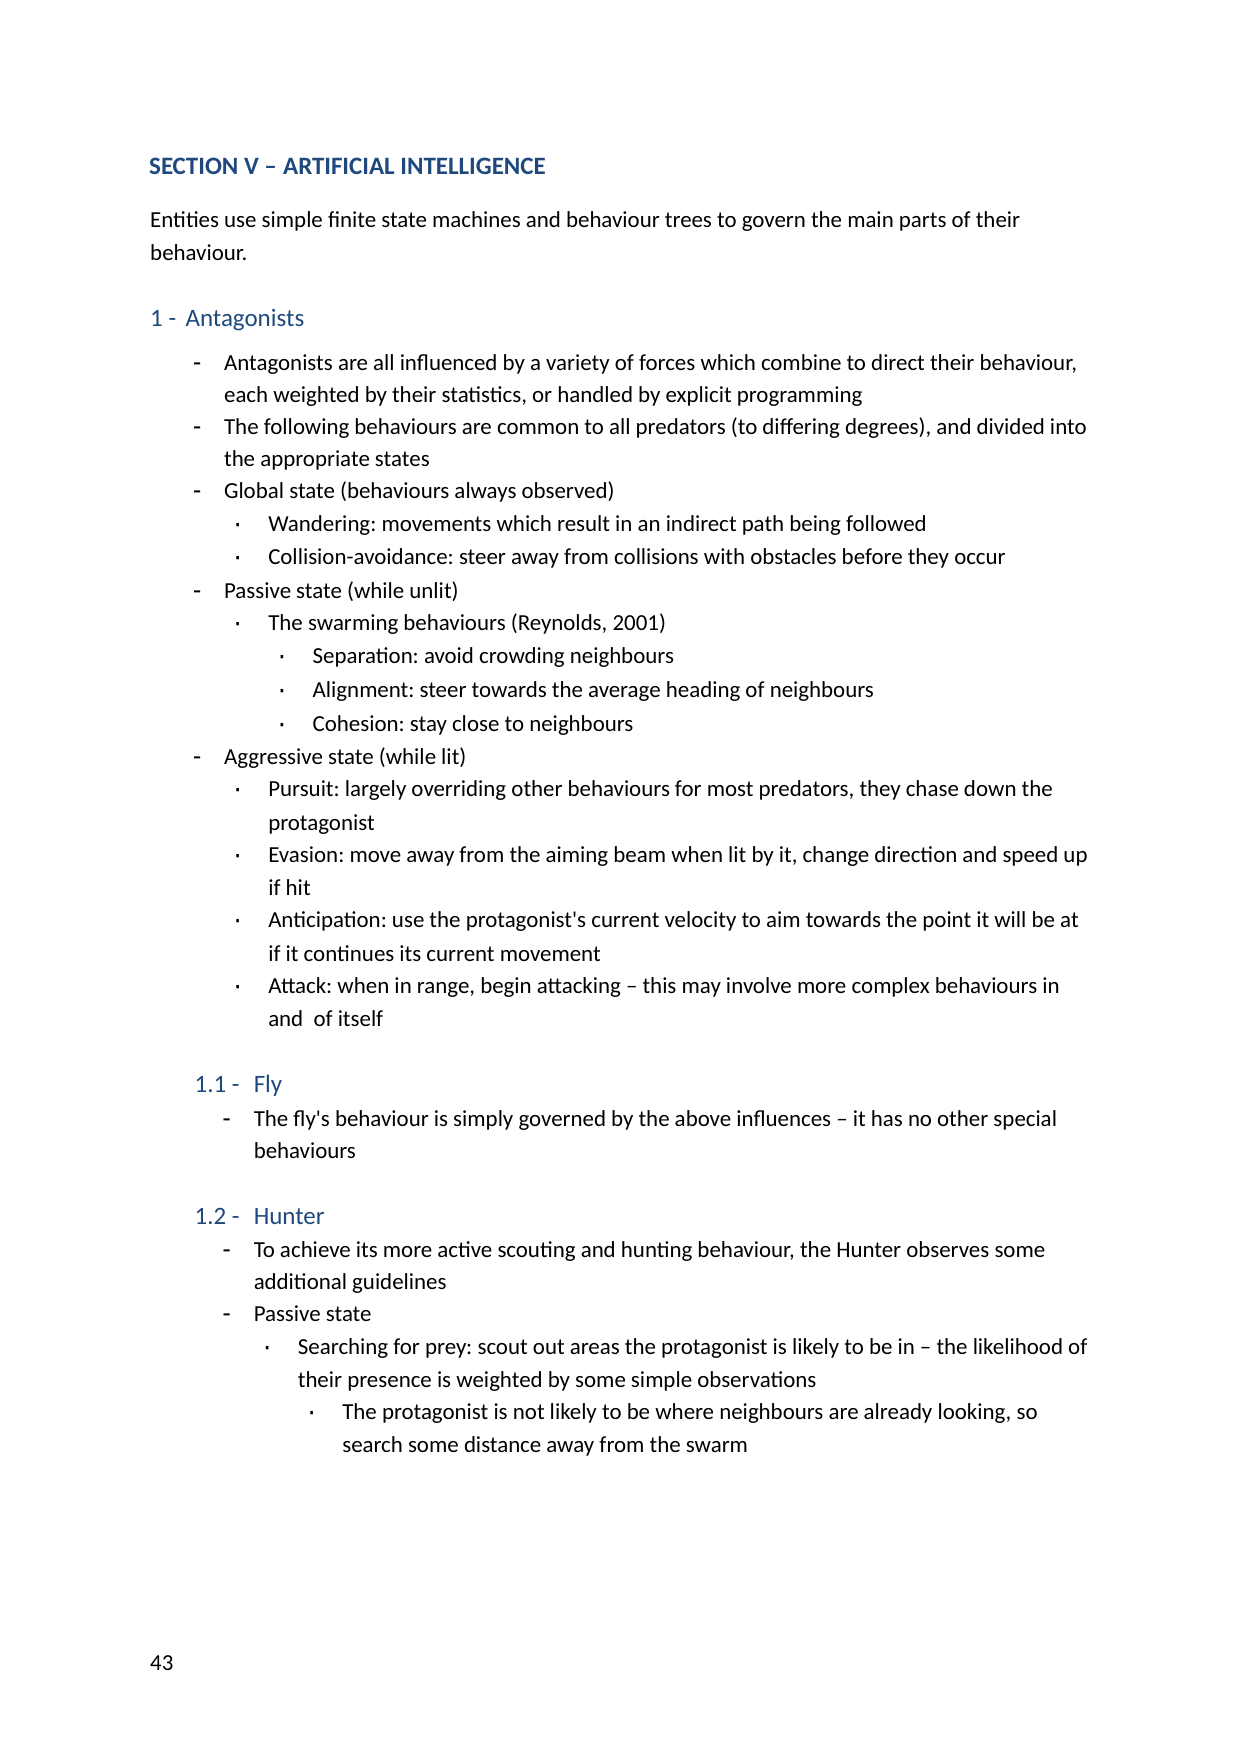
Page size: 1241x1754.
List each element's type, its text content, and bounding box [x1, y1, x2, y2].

list Searching for prey: scout out areas the protagonist is likely to be in – the likelihood of their presence is weighted by some simple observations [260, 1332, 1090, 1393]
list Cohesion: stay close to neighbours [275, 709, 1090, 738]
subtitle Hunter [194, 1200, 1090, 1231]
subtitle Antagonists [150, 302, 1090, 333]
list The protagonist is not likely to be where neighbours are already looking, so search some distance away from the swarm [304, 1397, 1090, 1459]
list Antagonists are all influenced by a variety of forces which combine to direct their behaviour, each weighted by their statistics, or handled by explicit programming [193, 348, 1090, 408]
list Passive state [223, 1299, 1090, 1328]
list Evasion: move away from the aiming beam when lit by it, change direction and speed up if hit [231, 840, 1090, 901]
list Aggressive state (while lit) [193, 742, 1090, 770]
text Entities use simple finite state machines and behaviour trees to govern the main parts of their behaviour. [150, 206, 1090, 266]
list Global state (behaviours always observed) [193, 477, 1090, 504]
list Anticipation: use the protagonist's current velocity to aim towards the point it will be at if it continues its current movement [231, 905, 1090, 967]
list Separation: avoid crowding neighbours [275, 642, 1090, 671]
subtitle Fly [194, 1069, 1090, 1099]
list Alignment: steer towards the average heading of neighbours [275, 675, 1090, 704]
list Attack: when in range, begin attacking – this may involve more complex behaviours in and of itself [231, 971, 1090, 1032]
list The following behaviours are common to all predators (to differing degrees), and divided into the appropriate states [193, 412, 1090, 472]
list Pursuit: largely overriding other behaviours for most predators, they chase down the protagonist [231, 774, 1090, 836]
list To achieve its more active scouting and hunting behaviour, the Hunter observes some additional guidelines [223, 1235, 1090, 1295]
list Collision-avoidance: steer away from collisions with obstacles before they occur [231, 542, 1090, 571]
list The swarming behaviours (Reynolds, 2001) [231, 608, 1090, 637]
subtitle ARTIFICIAL INTELLIGENCE [149, 150, 1090, 181]
list Wandering: movements which result in an indirect path being followed [231, 509, 1090, 538]
list The fly's behaviour is simply governed by the above influences – it has no other special behaviours [223, 1104, 1090, 1164]
list Passive state (while unlit) [193, 576, 1090, 604]
